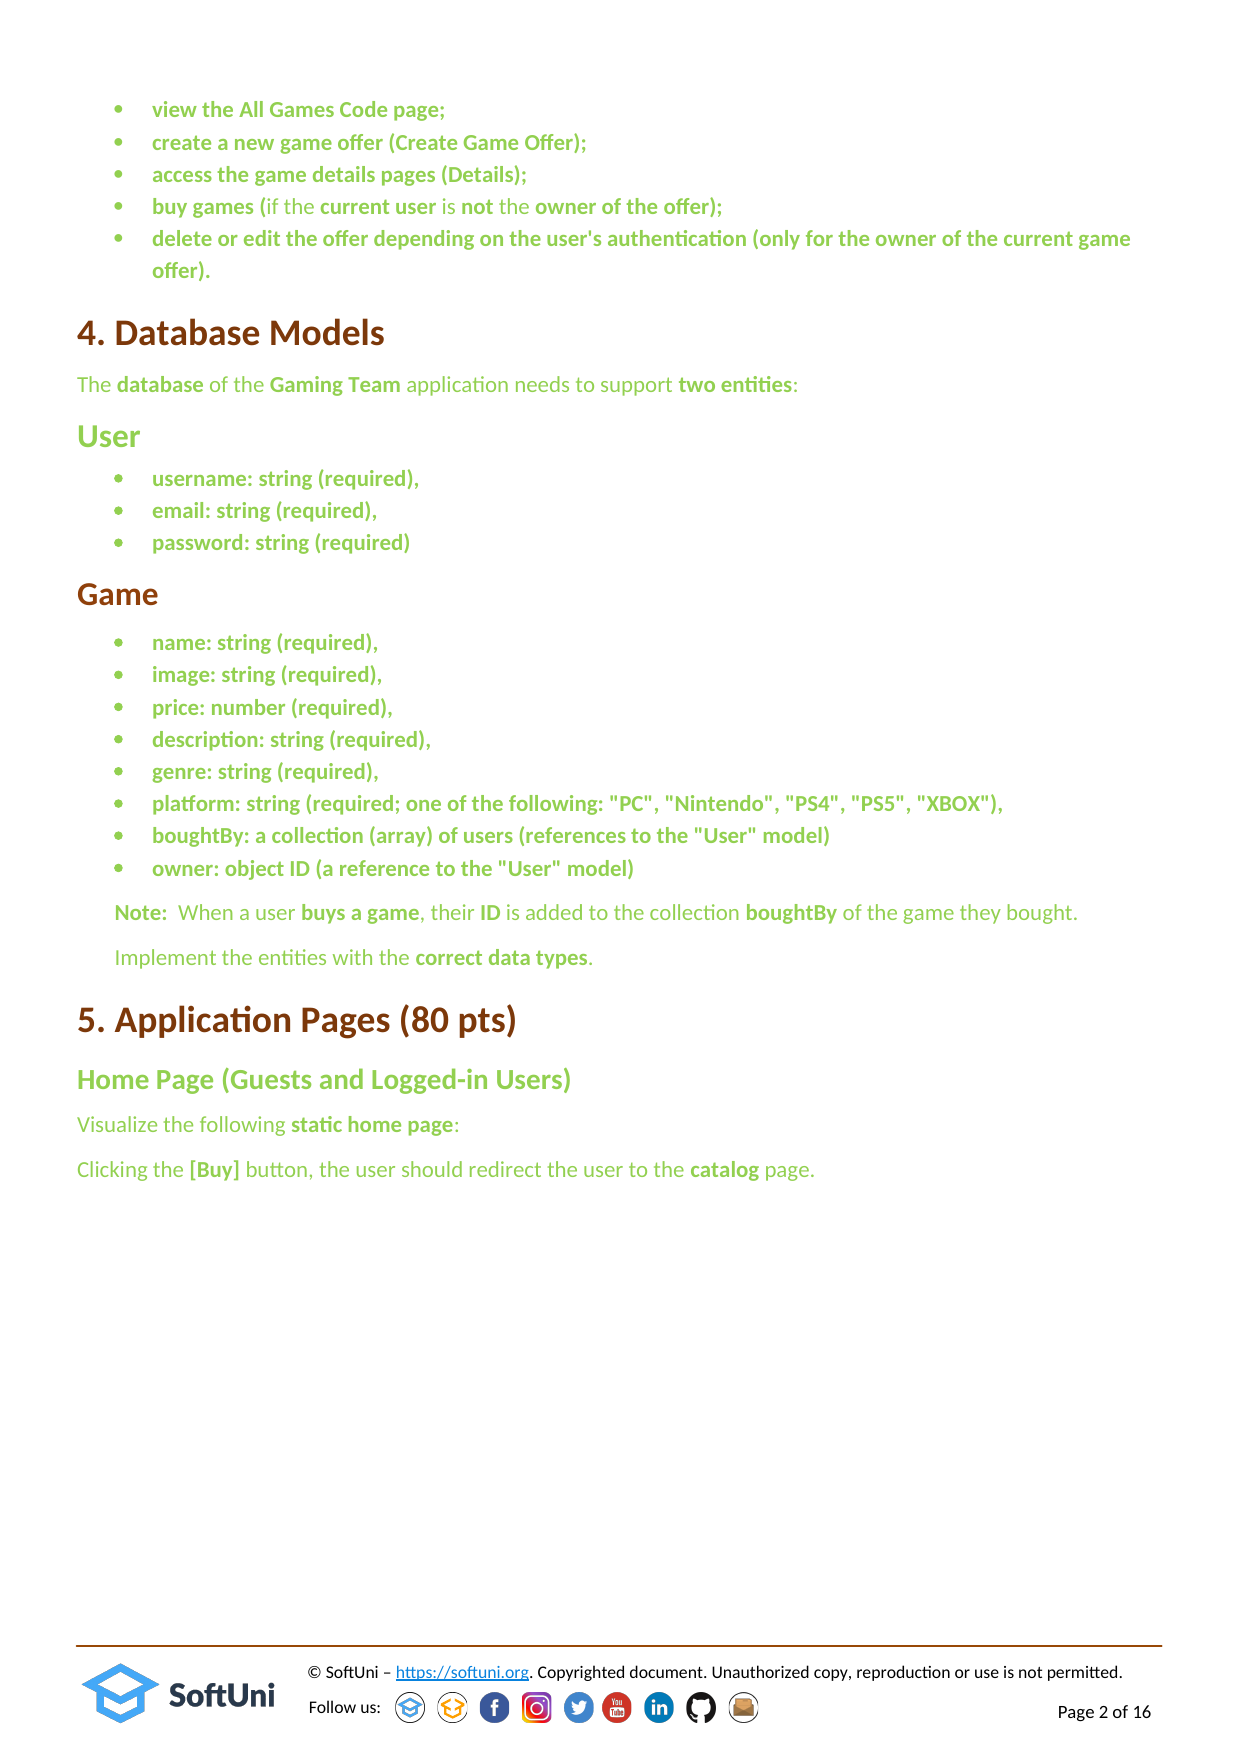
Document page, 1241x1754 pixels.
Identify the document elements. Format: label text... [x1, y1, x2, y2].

picture [75, 1658, 281, 1729]
list boughtBy: a collection (array) of users (references to the "User" model) [114, 821, 1163, 849]
picture [665, 1692, 674, 1701]
text The database of the Gaming Team application needs to support two entities: [77, 370, 1163, 398]
picture [658, 1705, 667, 1714]
picture [479, 1692, 510, 1723]
list password: string (required) [114, 528, 1163, 557]
list genre: string (required), [114, 757, 1163, 785]
list name: string (required), [114, 628, 1163, 656]
picture [602, 1692, 632, 1723]
text Visualize the following static home page: [77, 1111, 1163, 1138]
picture [564, 1692, 594, 1723]
text Implement the entities with the correct data types. [114, 943, 1163, 971]
list buy games (if the current user is not the owner of the offer); [114, 192, 1163, 220]
list create а new game offer (Create Game Offer); [114, 128, 1163, 156]
picture [665, 1714, 674, 1723]
picture [437, 1692, 468, 1723]
picture [644, 1714, 653, 1723]
subtitle User [77, 415, 1163, 456]
list username: string (required), [114, 464, 1163, 492]
list email: string (required), [114, 496, 1163, 524]
subtitle Home Page (Guests and Logged-in Users) [77, 1061, 1163, 1097]
text Note: When a user buys a game, their ID is added to the collection boughtBy of the game they bought. [114, 898, 1163, 926]
list description: string (required), [114, 725, 1163, 753]
subtitle Application Pages (80 pts) [77, 996, 1163, 1042]
subtitle Game [77, 573, 1163, 614]
subtitle Database Models [77, 309, 1163, 355]
list delete or edit the offer depending on the user's authentication (only for the owner of the current game offer). [114, 224, 1163, 284]
text Clicking the [Buy] button, the user should redirect the user to the catalog page. [77, 1155, 1163, 1183]
picture [686, 1692, 716, 1723]
list access the game details pages (Details); [114, 160, 1163, 188]
picture [522, 1692, 552, 1723]
list owner: object ID (a reference to the "User" model) [114, 854, 1163, 882]
list image: string (required), [114, 661, 1163, 688]
list view the All Games Code page; [114, 95, 1163, 123]
picture [728, 1692, 759, 1723]
picture [644, 1692, 653, 1701]
list platform: string (required; one of the following: "PC", "Nintendo", "PS4", "PS5", "XBOX"), [114, 789, 1163, 817]
list price: number (required), [114, 693, 1163, 721]
picture [395, 1692, 425, 1723]
